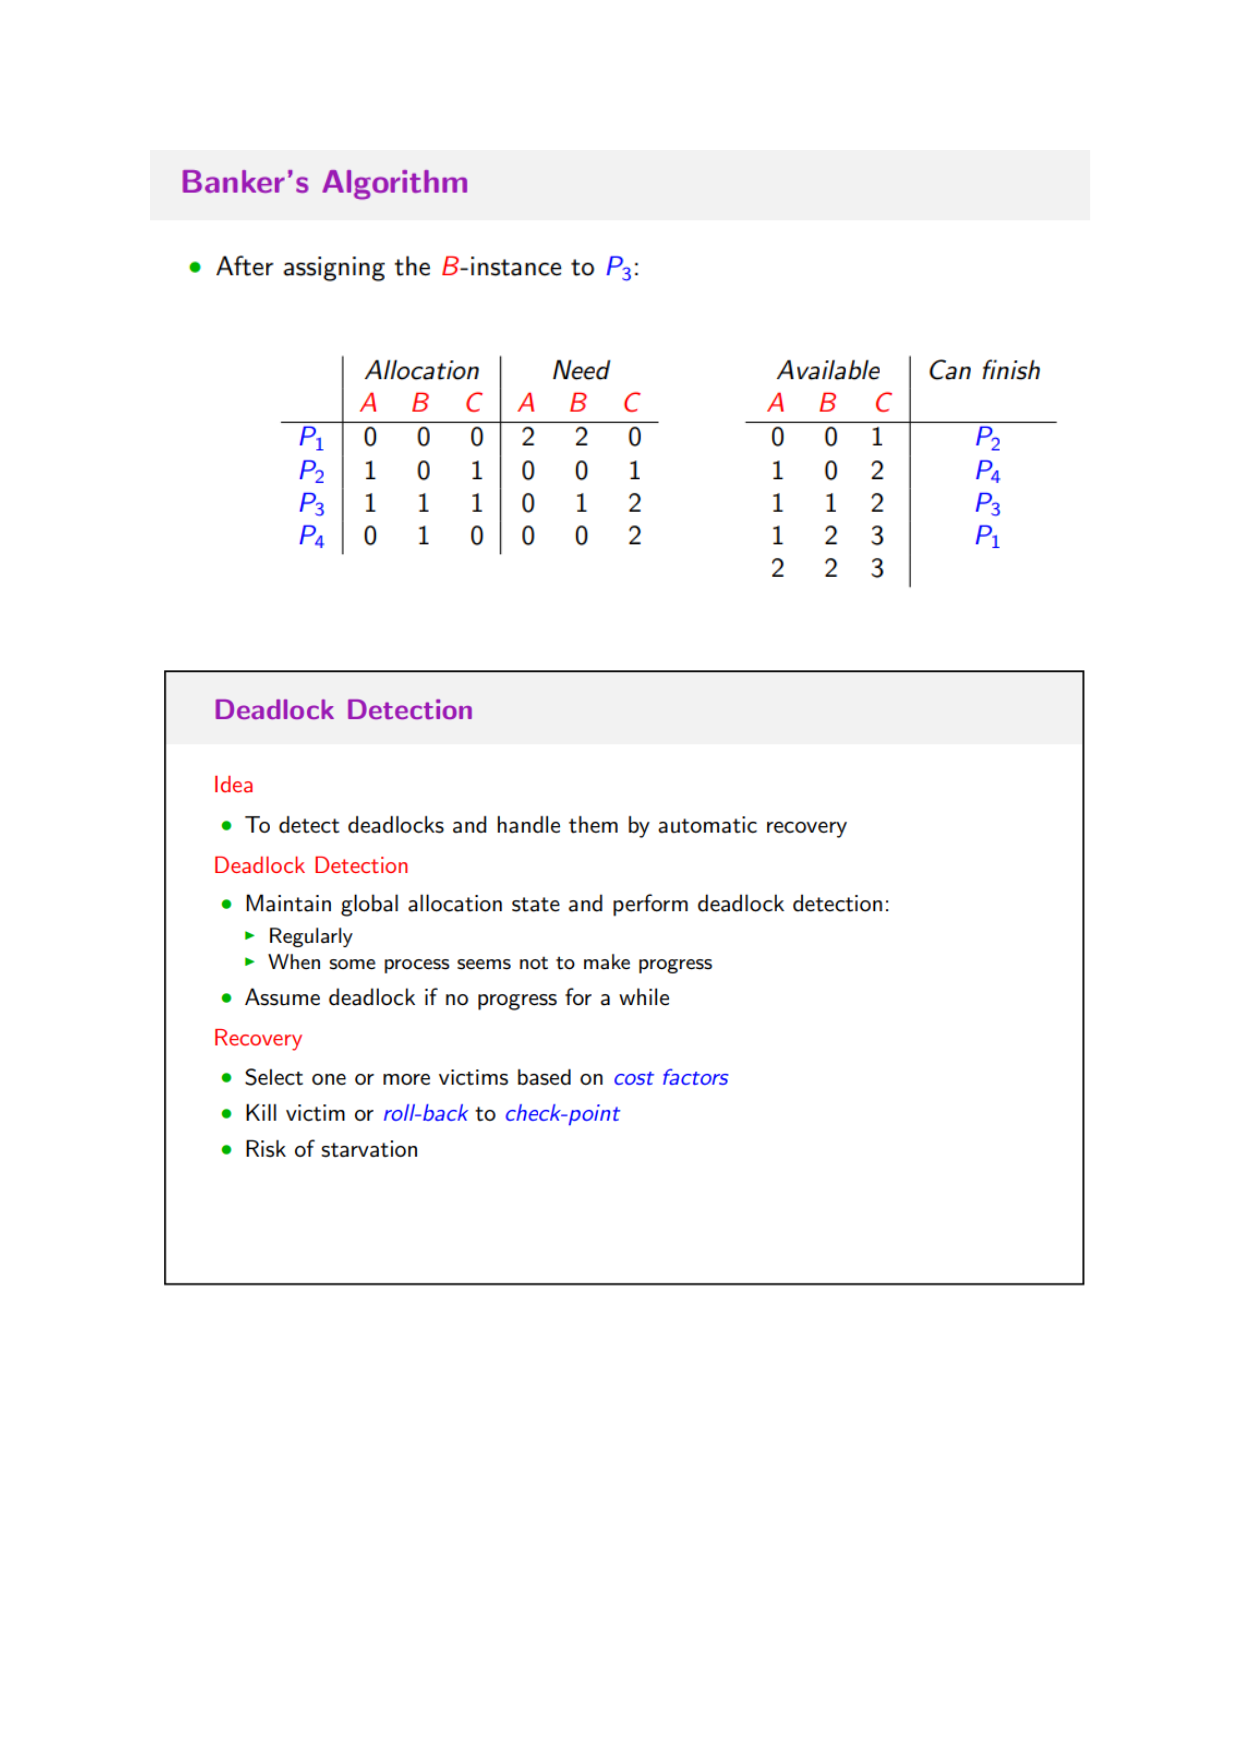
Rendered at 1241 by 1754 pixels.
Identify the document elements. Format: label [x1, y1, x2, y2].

picture [150, 645, 1091, 1291]
picture [150, 150, 1091, 627]
